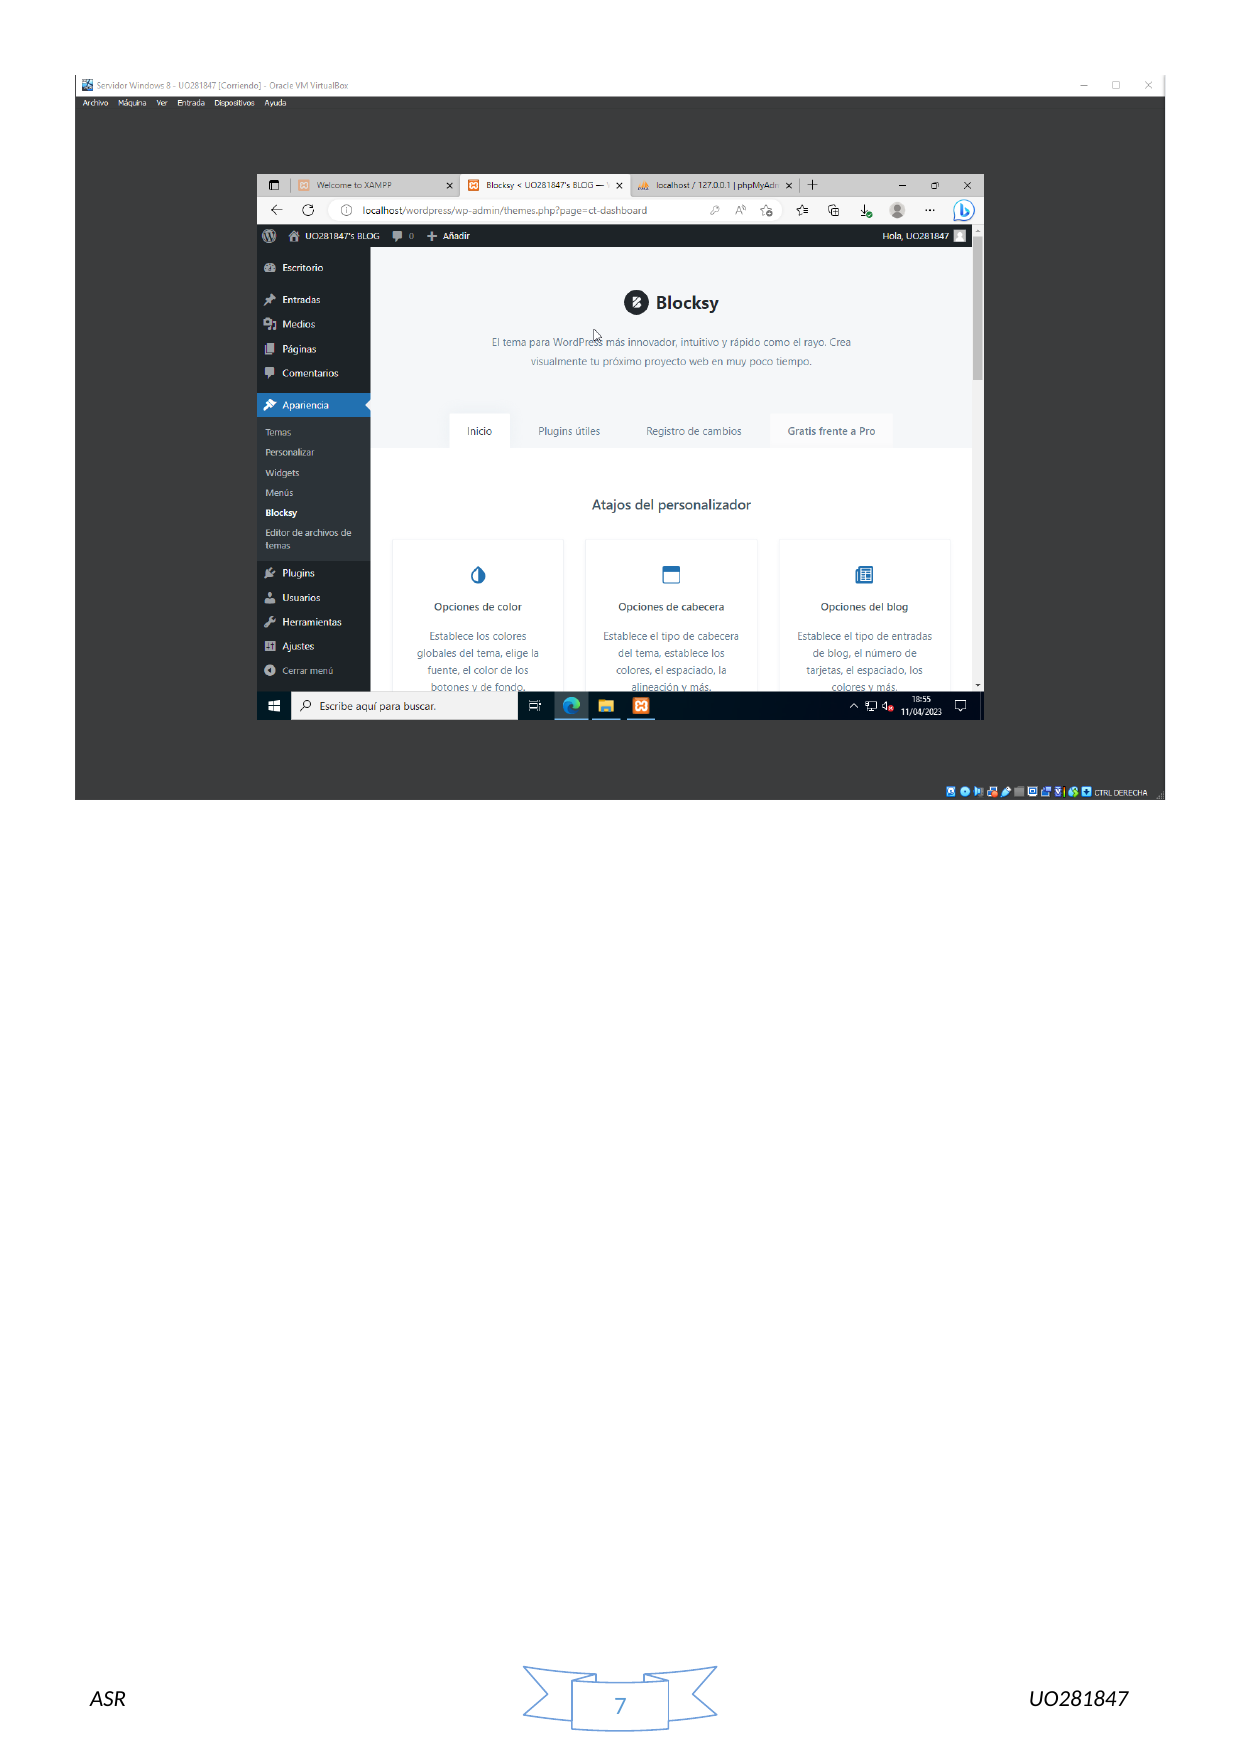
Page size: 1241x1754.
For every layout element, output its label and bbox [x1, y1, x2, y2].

picture [75, 75, 1166, 800]
